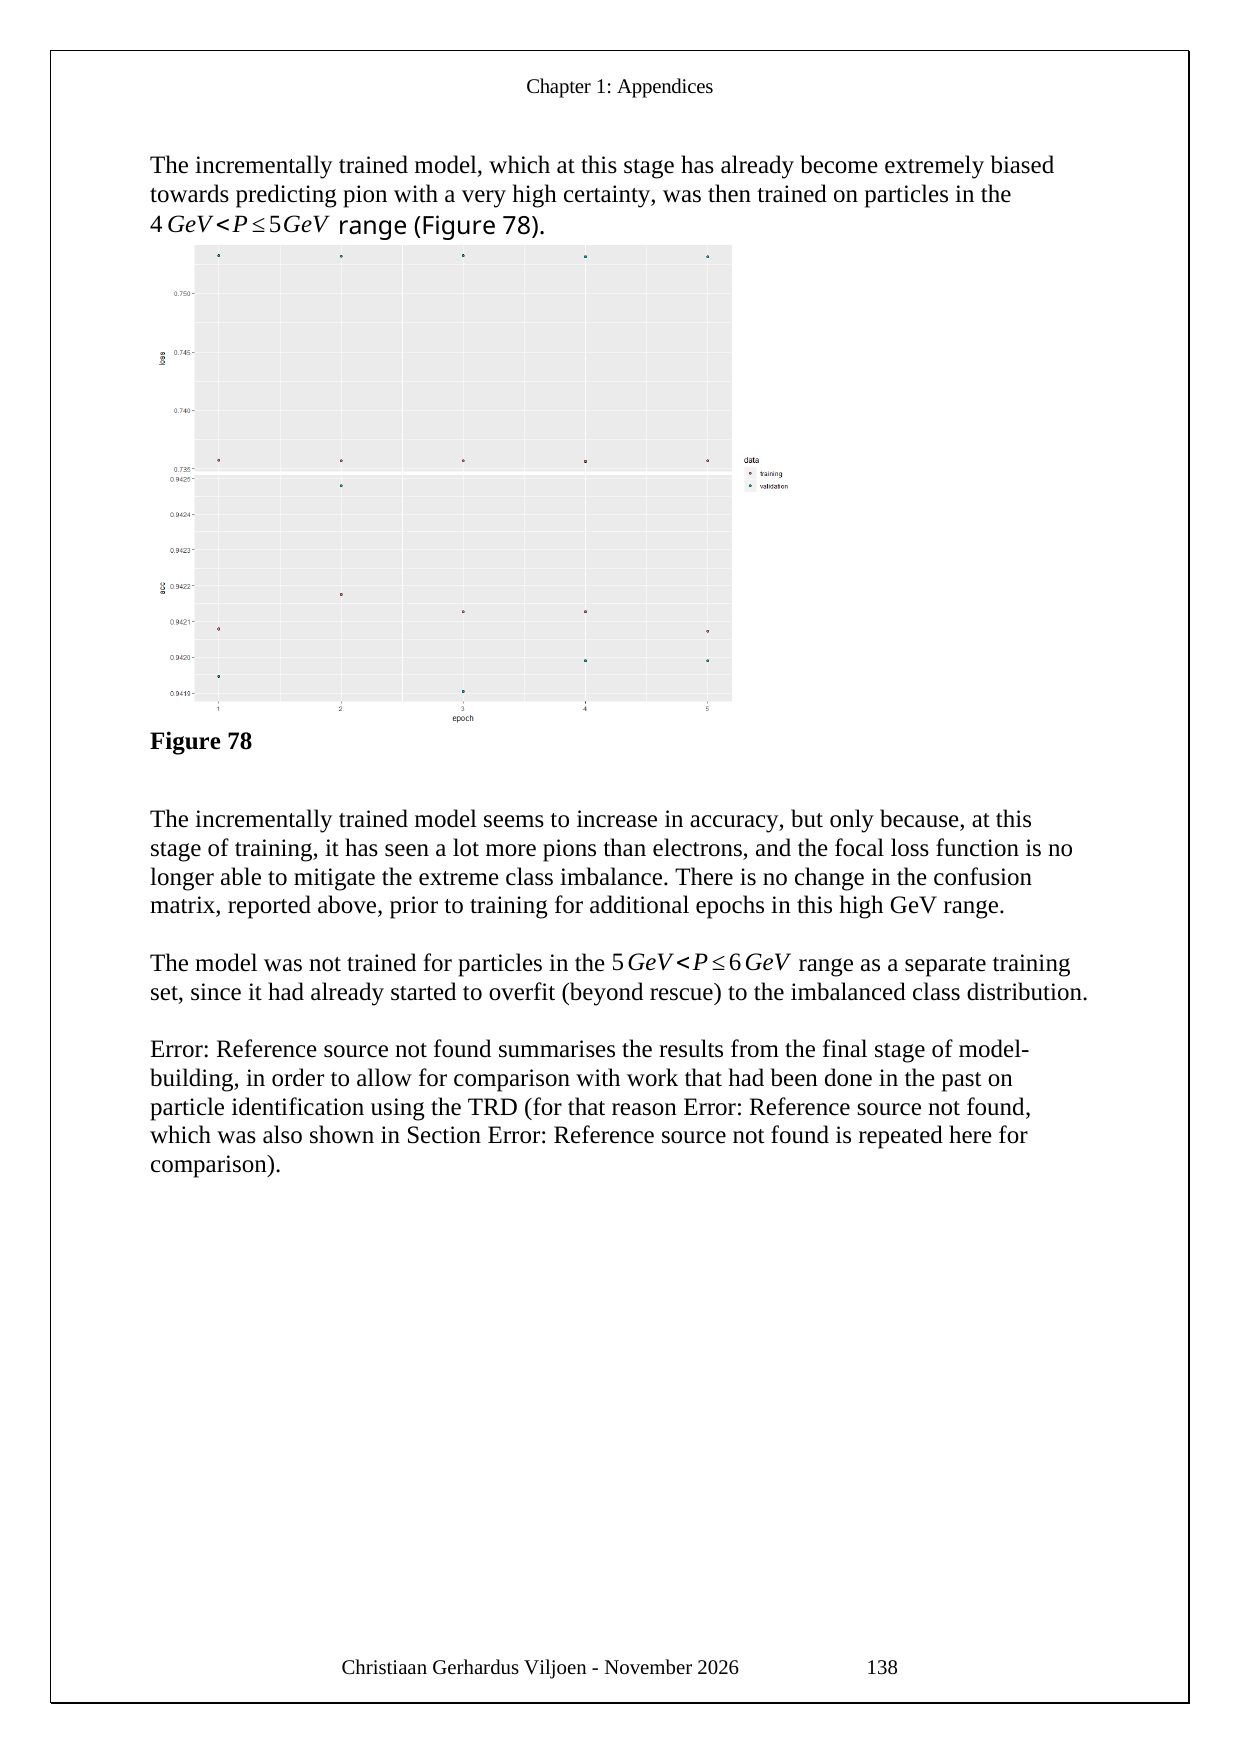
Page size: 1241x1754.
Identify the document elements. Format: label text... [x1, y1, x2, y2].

text The model was not trained for particles in the range as a separate training set, since it had already started to overfit (beyond rescue) to the imbalanced class distribution. [150, 948, 1089, 1006]
picture [150, 241, 796, 726]
text The incrementally trained model seems to increase in accuracy, but only because, at this stage of training, it has seen a lot more pions than electrons, and the focal loss function is no longer able to mitigate the extreme class imbalance. There is no change in the confusion matrix, reported above, prior to training for additional epochs in this high GeV range. [150, 804, 1089, 919]
